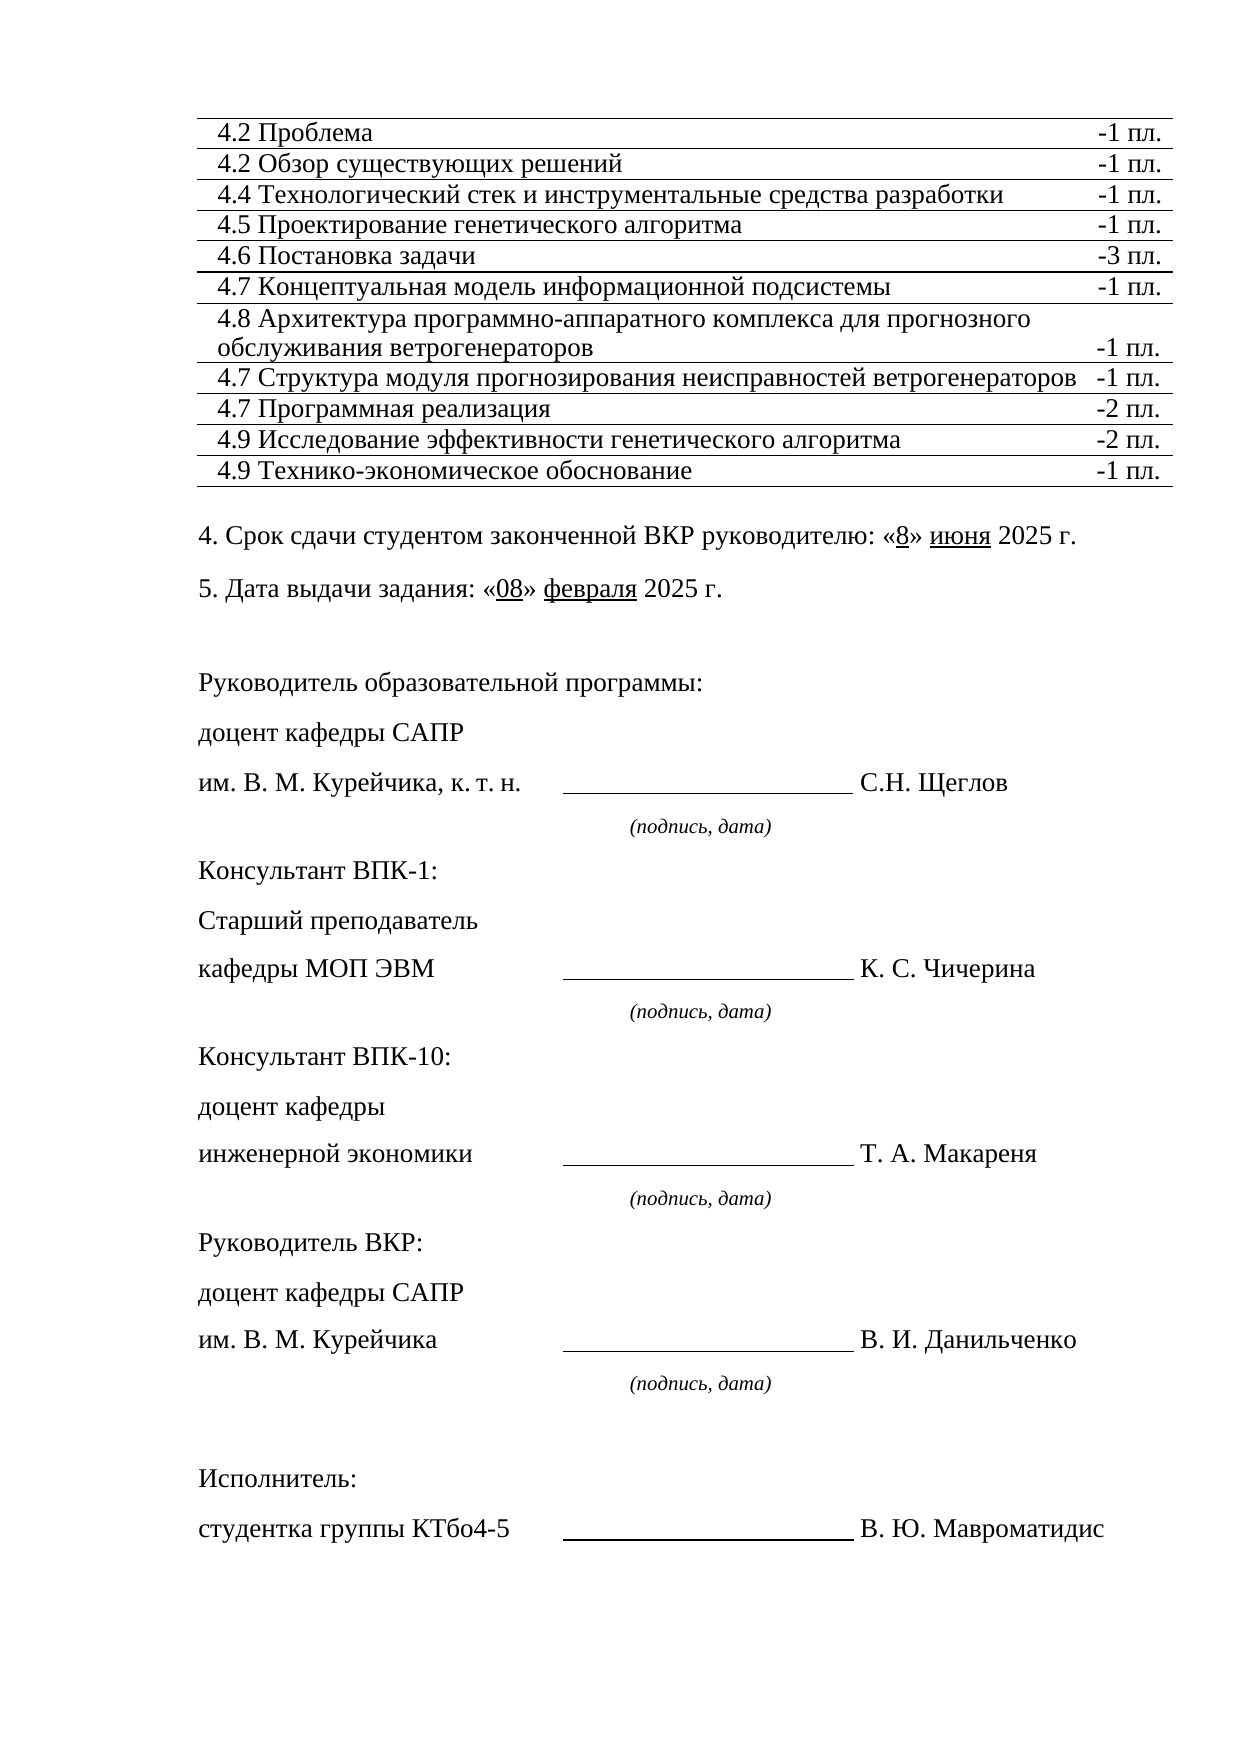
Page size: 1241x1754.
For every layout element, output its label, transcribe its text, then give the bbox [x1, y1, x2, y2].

text Исполнитель: [198, 1462, 1152, 1494]
table_cell 4.9 Исследование эффективности генетического алгоритма -2 пл. [197, 425, 1173, 455]
text (подпись, дата) [629, 1372, 1152, 1396]
text (подпись, дата) [629, 814, 1152, 838]
list Дата выдачи задания: «08» февраля 2025 г. [198, 572, 1152, 603]
text кафедры МОП ЭВМ К. С. Чичерина [198, 952, 1152, 983]
text им. В. М. Курейчика, к. т. н. С.Н. Щеглов [198, 766, 1152, 797]
table_cell 4.9 Технико-экономическое обоснование -1 пл. [197, 456, 1173, 486]
text доцент кафедры САПР [198, 1277, 1152, 1307]
text инженерной экономики Т. А. Макареня [198, 1138, 1152, 1169]
text им. В. М. Курейчика В. И. Данильченко [198, 1324, 1152, 1355]
table_cell 4.4 Технологический стек и инструментальные средства разработки -1 пл. [197, 180, 1173, 210]
text доцент кафедры [198, 1091, 1152, 1122]
table_cell 4.2 Обзор существующих решений -1 пл. [197, 149, 1173, 179]
text Руководитель образовательной программы: [198, 666, 992, 697]
table_cell 4.7 Структура модуля прогнозирования неисправностей ветрогенераторов -1 пл. [197, 363, 1173, 393]
text (подпись, дата) [629, 1000, 1152, 1024]
table_cell 4.2 Проблема -1 пл. [197, 119, 1173, 148]
text (подпись, дата) [629, 1186, 1152, 1210]
text Руководитель ВКР: [198, 1226, 1152, 1257]
text студентка группы КТбо4-5 В. Ю. Мавроматидис [198, 1513, 1152, 1544]
table_cell 4.7 Программная реализация -2 пл. [197, 394, 1173, 424]
table_cell 4.8 Архитектура программно-аппаратного комплекса для прогнозного обслуживания ветрогенераторов -1 пл. [197, 304, 1173, 362]
text 4. Срок сдачи студентом законченной ВКР руководителю: «8» июня 2025 г. [198, 519, 1152, 550]
text Консультант ВПК-10: [198, 1040, 1152, 1072]
text доцент кафедры САПР [198, 716, 992, 747]
table_cell 4.5 Проектирование генетического алгоритма -1 пл. [197, 211, 1173, 240]
text Консультант ВПК-1: [198, 854, 1152, 886]
table_cell 4.6 Постановка задачи -3 пл. [197, 241, 1173, 271]
text Старший преподаватель [198, 905, 1152, 936]
table_cell 4.7 Концептуальная модель информационной подсистемы -1 пл. [197, 273, 1173, 303]
